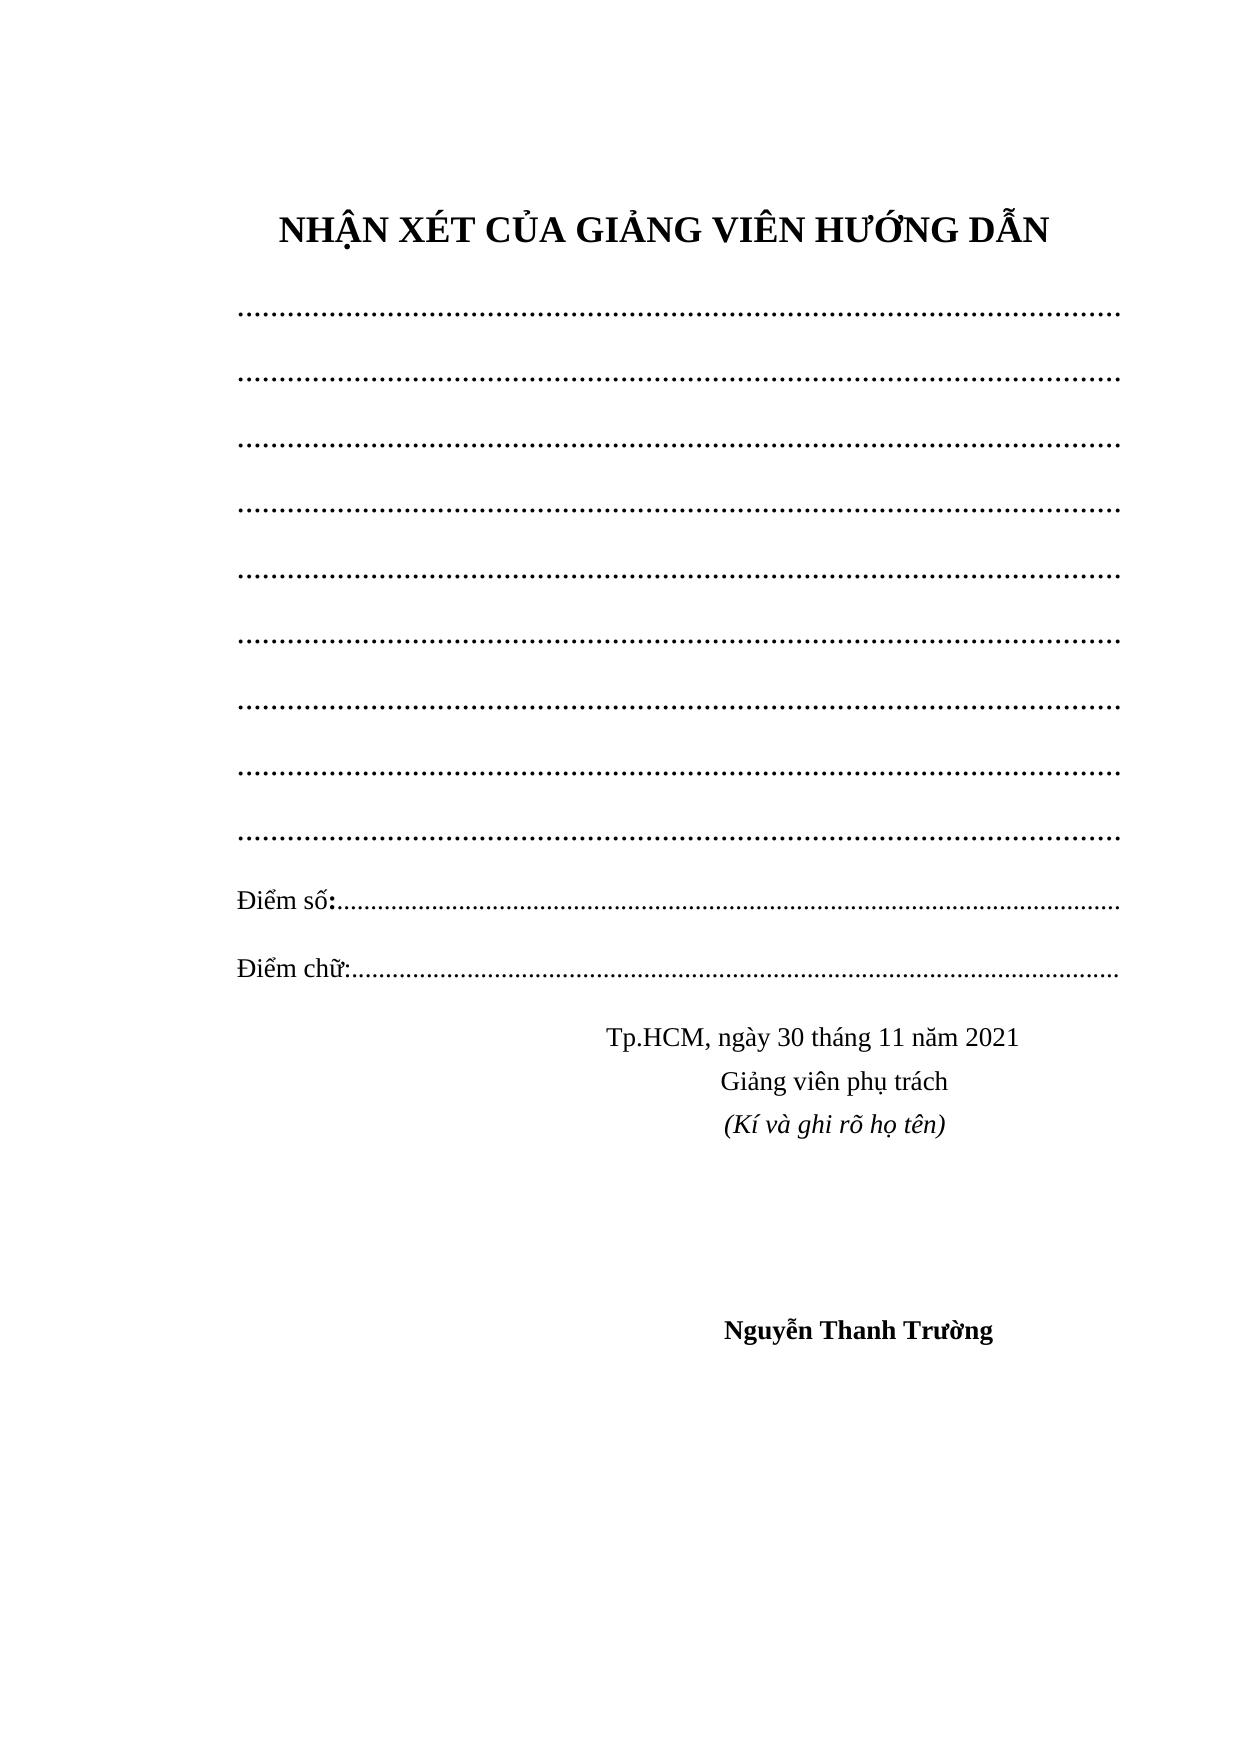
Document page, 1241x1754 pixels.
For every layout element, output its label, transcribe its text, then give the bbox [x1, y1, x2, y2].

text Điểm số: [237, 884, 1122, 915]
text Nguyễn Thanh Trường [207, 1314, 1122, 1346]
text Điểm chữ: [237, 952, 1122, 983]
text Tp.HCM, ngày 30 tháng 11 năm 2021 [488, 1021, 1122, 1052]
text Giảng viên phụ trách [357, 1065, 1122, 1096]
text NHẬN XÉT CỦA GIẢNG VIÊN HƯỚNG DẪN [207, 207, 1122, 250]
text (Kí và ghi rõ họ tên) [207, 1108, 1122, 1139]
